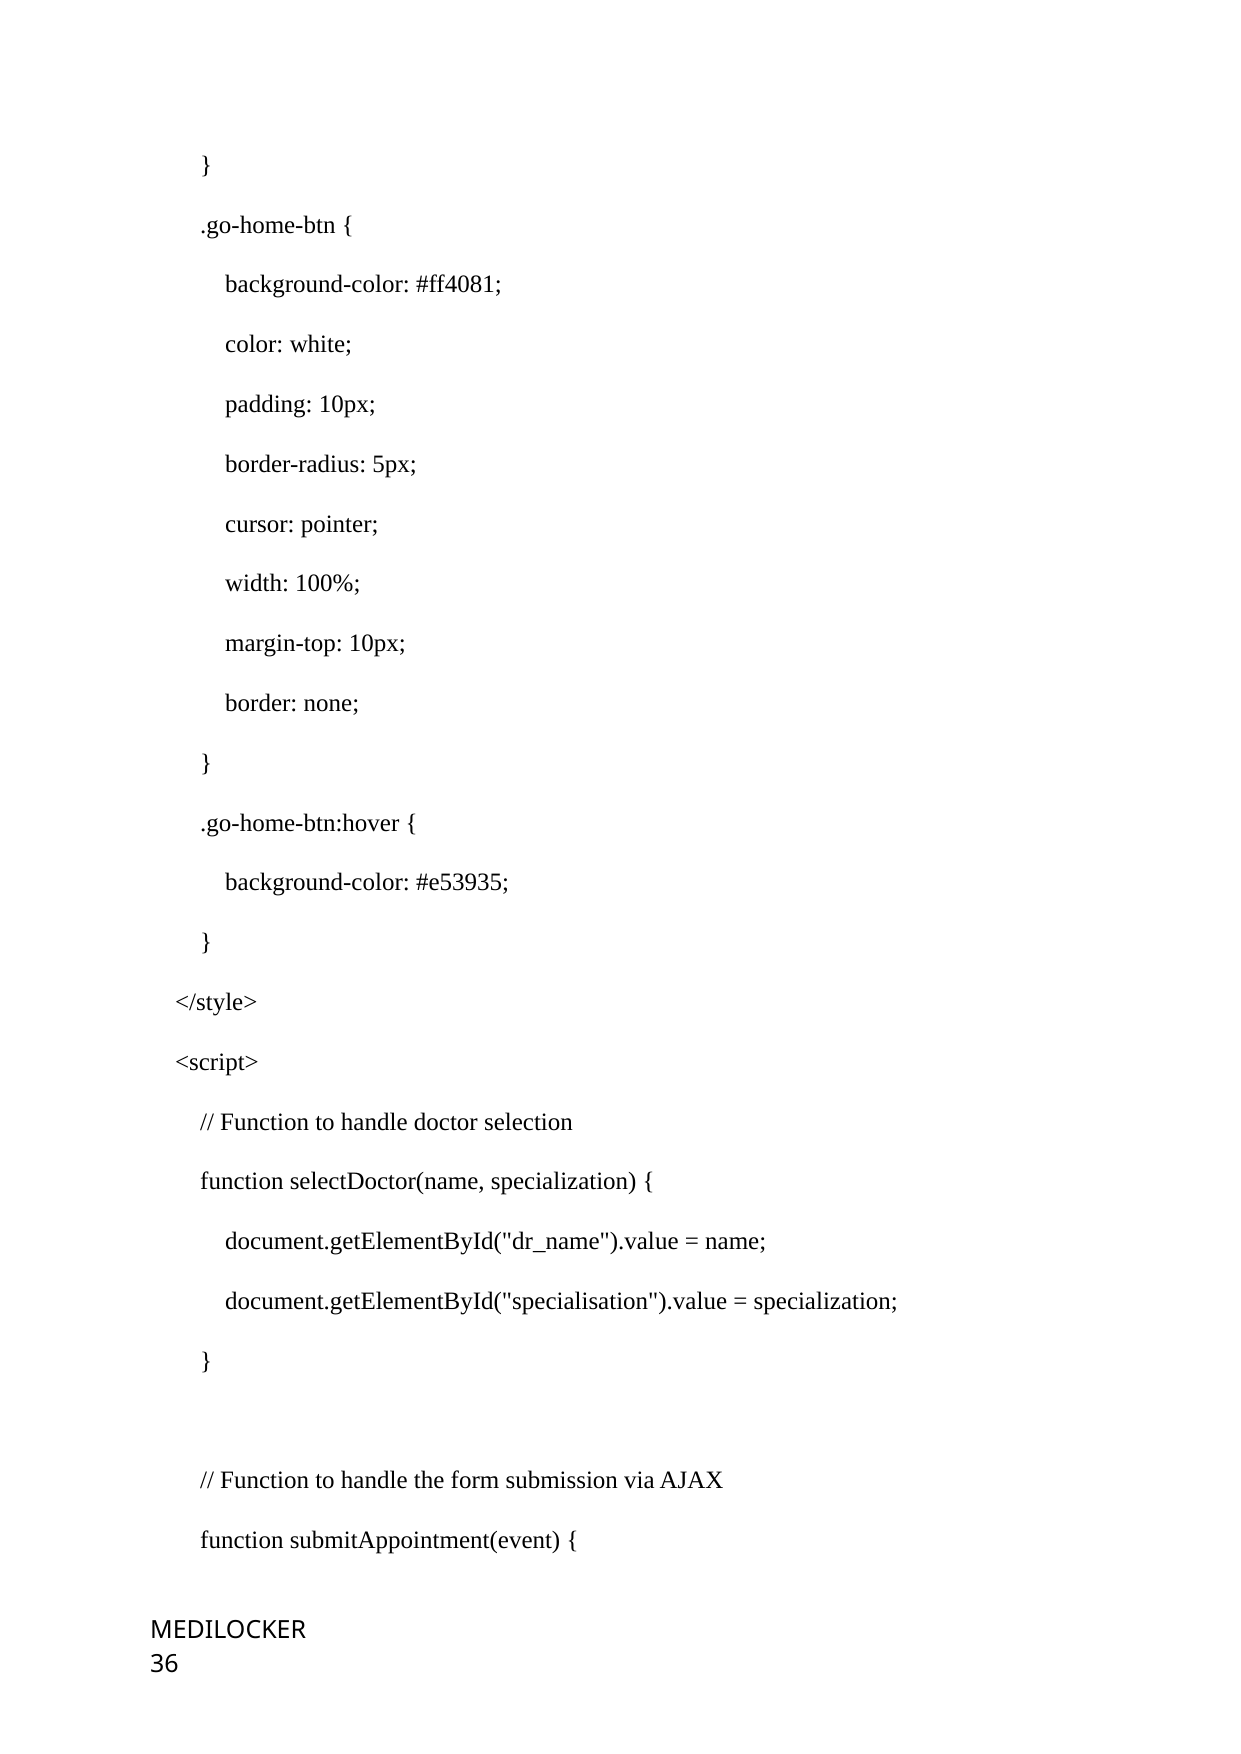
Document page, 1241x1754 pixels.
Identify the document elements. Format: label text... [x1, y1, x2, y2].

text background-color: #ff4081; [150, 269, 1090, 298]
text // Function to handle the form submission via AJAX [150, 1465, 1090, 1494]
text function submitAppointment(event) { [150, 1525, 1090, 1554]
text background-color: #e53935; [150, 867, 1090, 896]
text padding: 10px; [150, 389, 1090, 418]
text margin-top: 10px; [150, 628, 1090, 657]
text document.getElementById("dr_name").value = name; [150, 1226, 1090, 1255]
text .go-home-btn { [150, 210, 1090, 238]
text width: 100%; [150, 568, 1090, 597]
text } [150, 748, 1090, 777]
text } [150, 1346, 1090, 1374]
text function selectDoctor(name, specialization) { [150, 1166, 1090, 1195]
text } [150, 927, 1090, 956]
text <script> [150, 1047, 1090, 1076]
text color: white; [150, 329, 1090, 358]
text border-radius: 5px; [150, 449, 1090, 478]
text cursor: pointer; [150, 509, 1090, 537]
text } [150, 150, 1090, 179]
text border: none; [150, 688, 1090, 717]
text // Function to handle doctor selection [150, 1107, 1090, 1135]
text document.getElementById("specialisation").value = specialization; [150, 1286, 1090, 1315]
text .go-home-btn:hover { [150, 808, 1090, 836]
text </style> [150, 987, 1090, 1016]
